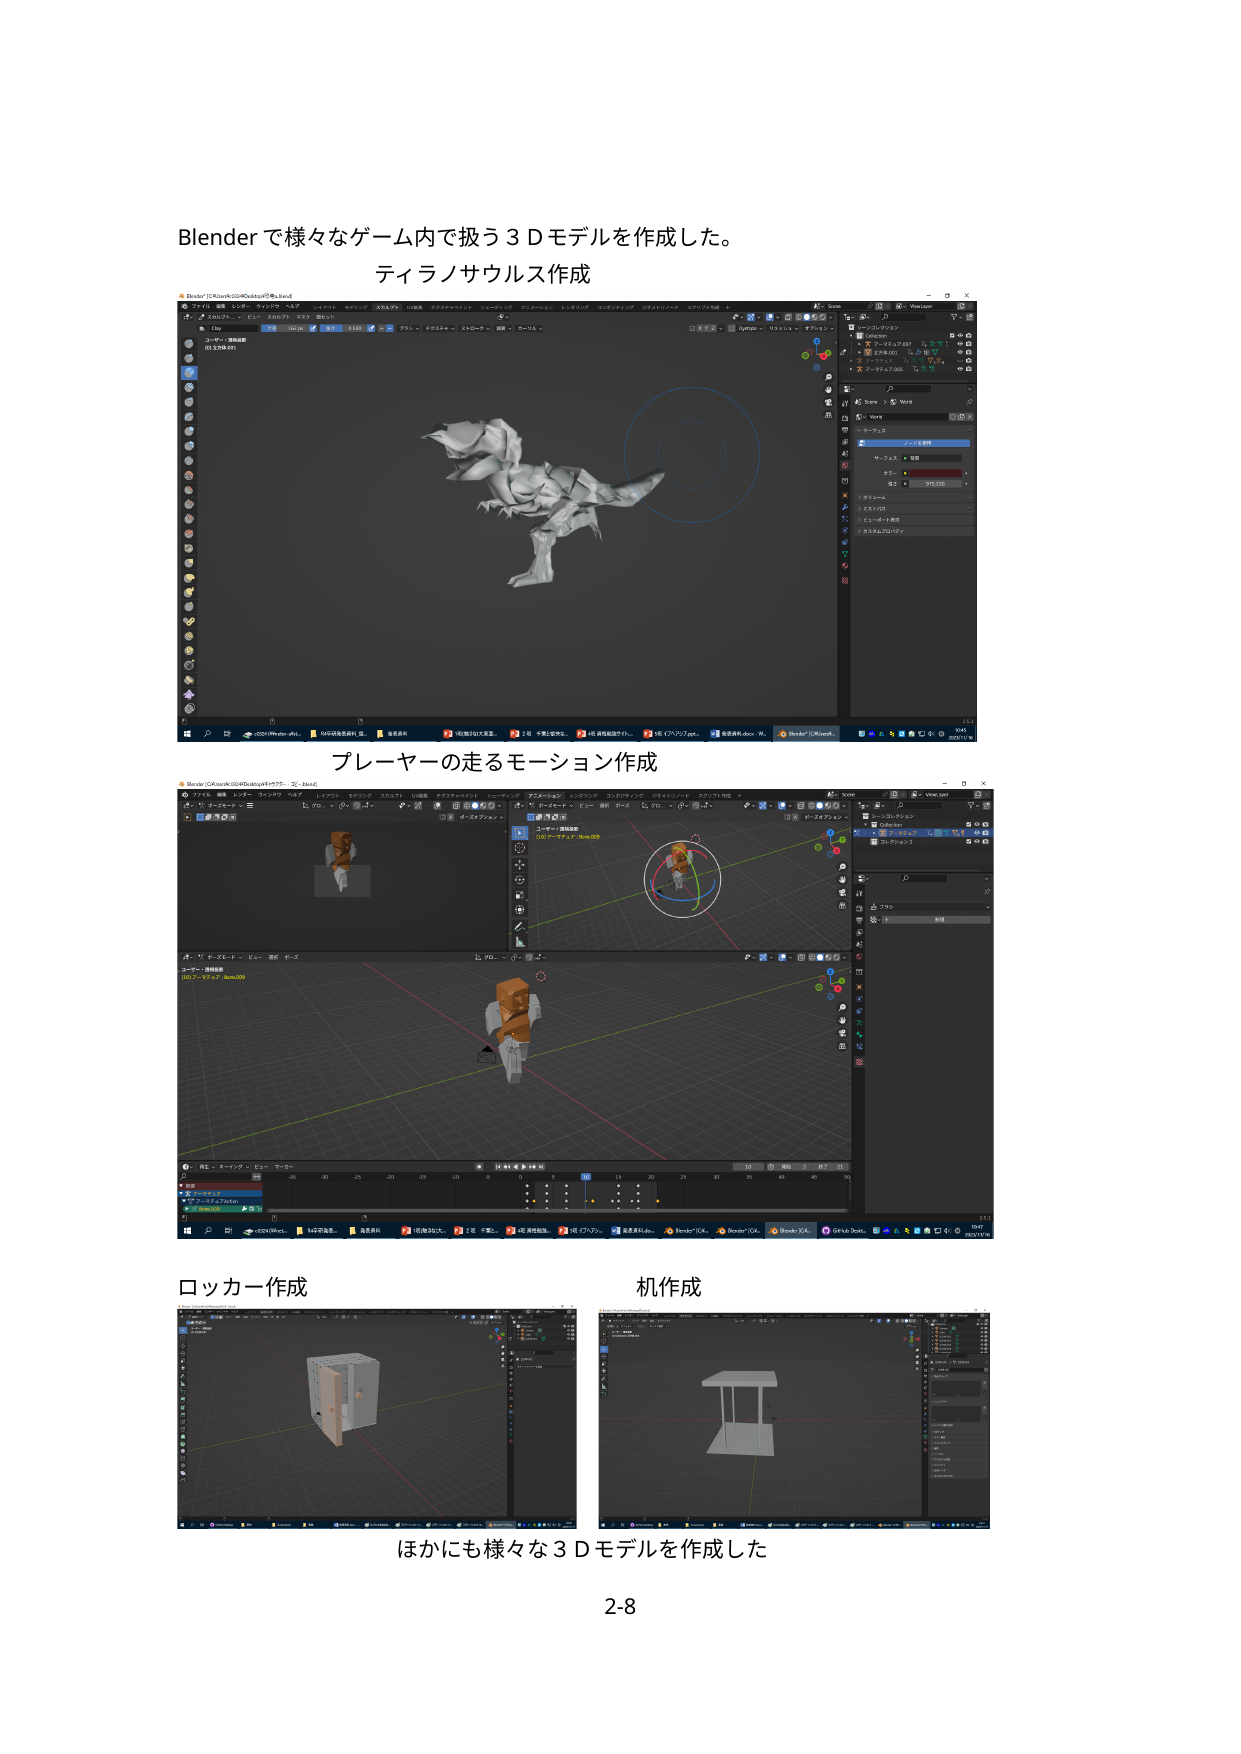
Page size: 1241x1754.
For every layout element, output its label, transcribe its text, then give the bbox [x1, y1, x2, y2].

text Blenderで様々なゲーム内で扱う３Ｄモデルを作成した。 [177, 217, 1063, 254]
picture [598, 1308, 990, 1529]
text ほかにも様々な３Ｄモデルを作成した [177, 1529, 1063, 1567]
picture [177, 1304, 577, 1529]
text プレーヤーの走るモーション作成 [177, 742, 1063, 779]
picture [177, 291, 977, 742]
picture [177, 779, 994, 1239]
text ティラノサウルス作成 [177, 254, 1063, 292]
text ロッカー作成 机作成 [177, 1267, 1063, 1304]
